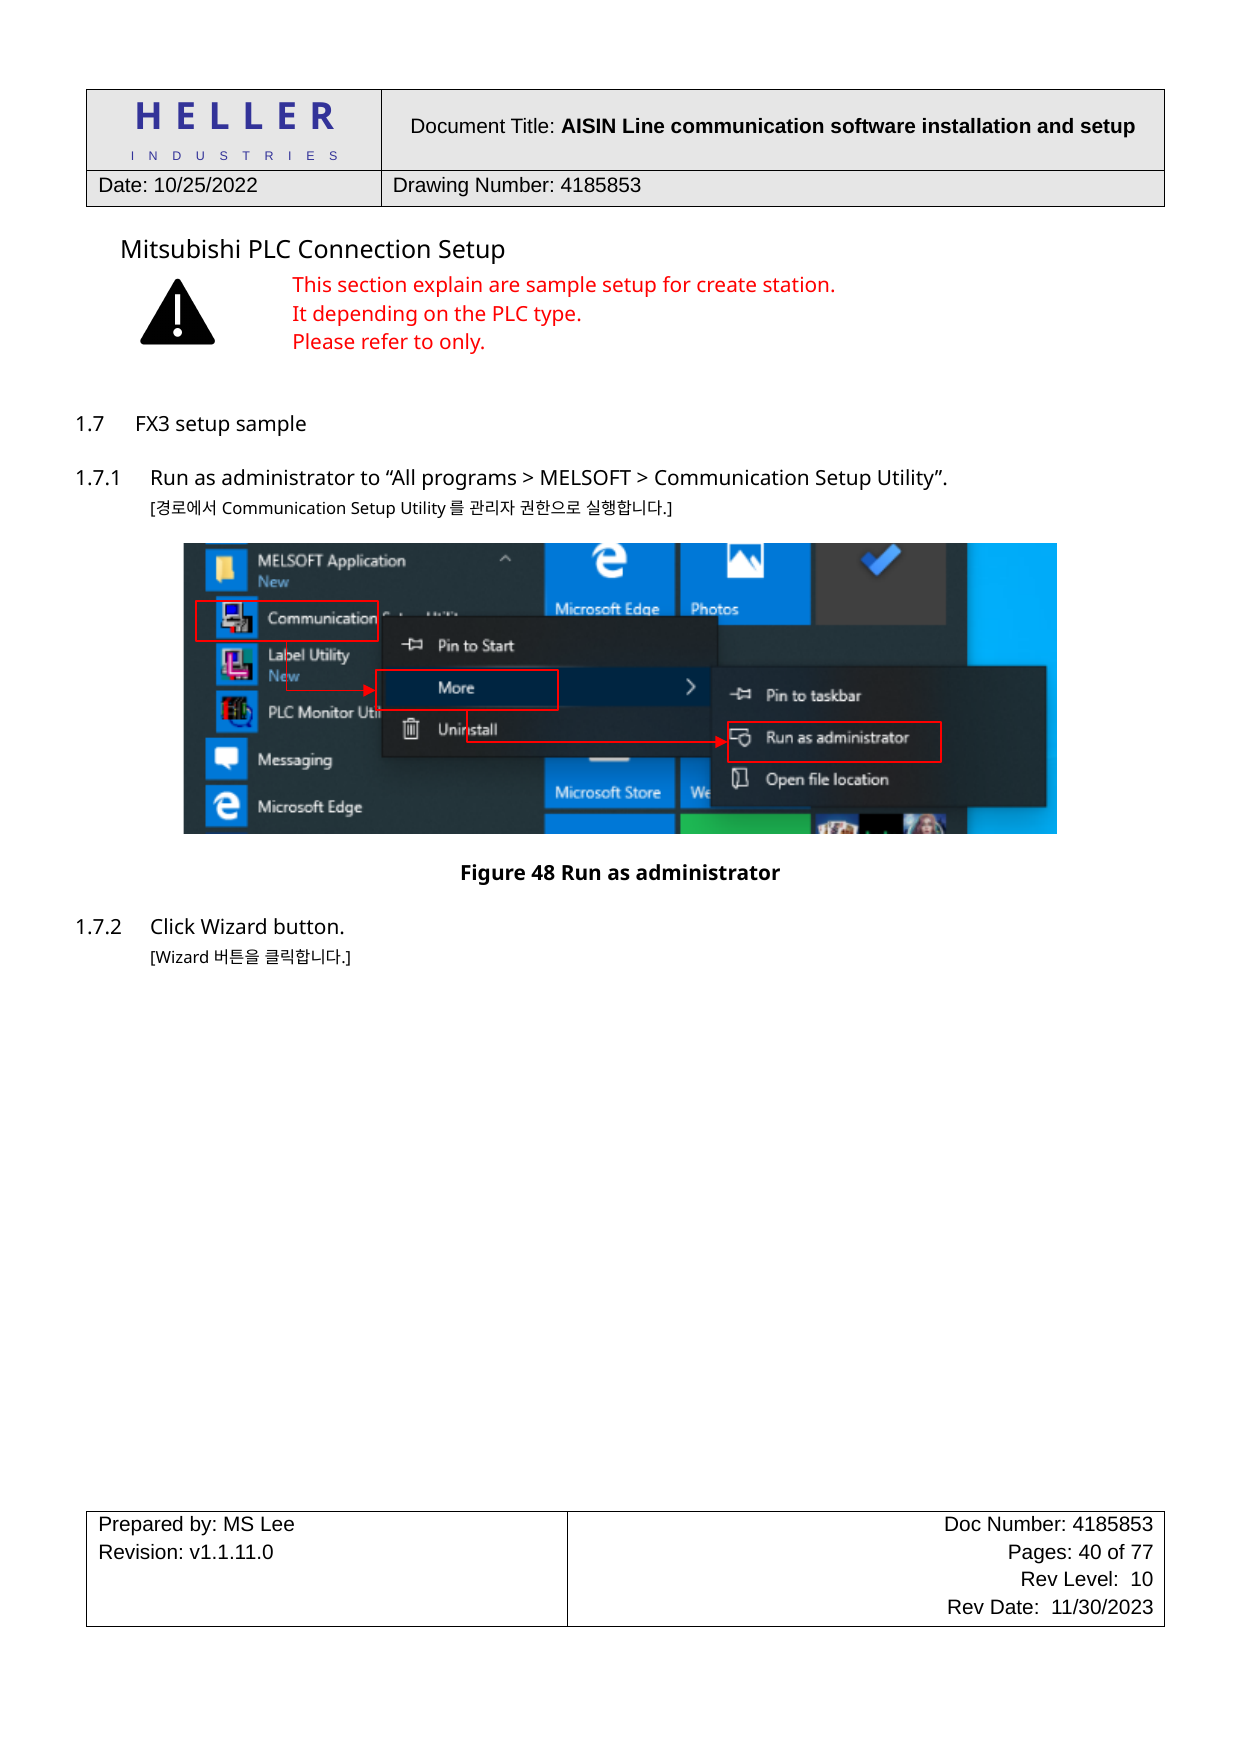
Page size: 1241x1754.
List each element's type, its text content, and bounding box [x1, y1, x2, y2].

subtitle Click Wizard button. [75, 912, 1165, 940]
text [Wizard 버튼을 클릭합니다.] [75, 944, 1165, 969]
subtitle Mitsubishi PLC Connection Setup [120, 231, 1165, 265]
table_header [75, 270, 281, 356]
picture [137, 270, 219, 353]
text Figure 48 Run as administrator [75, 858, 1165, 887]
text [경로에서 Communication Setup Utility를 관리자 권한으로 실행합니다.] [75, 495, 1165, 519]
table_header This section explain are sample setup for create station. It depending on the PLC type. Please refer to only. [281, 270, 1164, 356]
subtitle Run as administrator to “All programs > MELSOFT > Communication Setup Utility”. [75, 463, 1165, 491]
subtitle FX3 setup sample [75, 409, 1165, 438]
picture [183, 543, 1046, 834]
